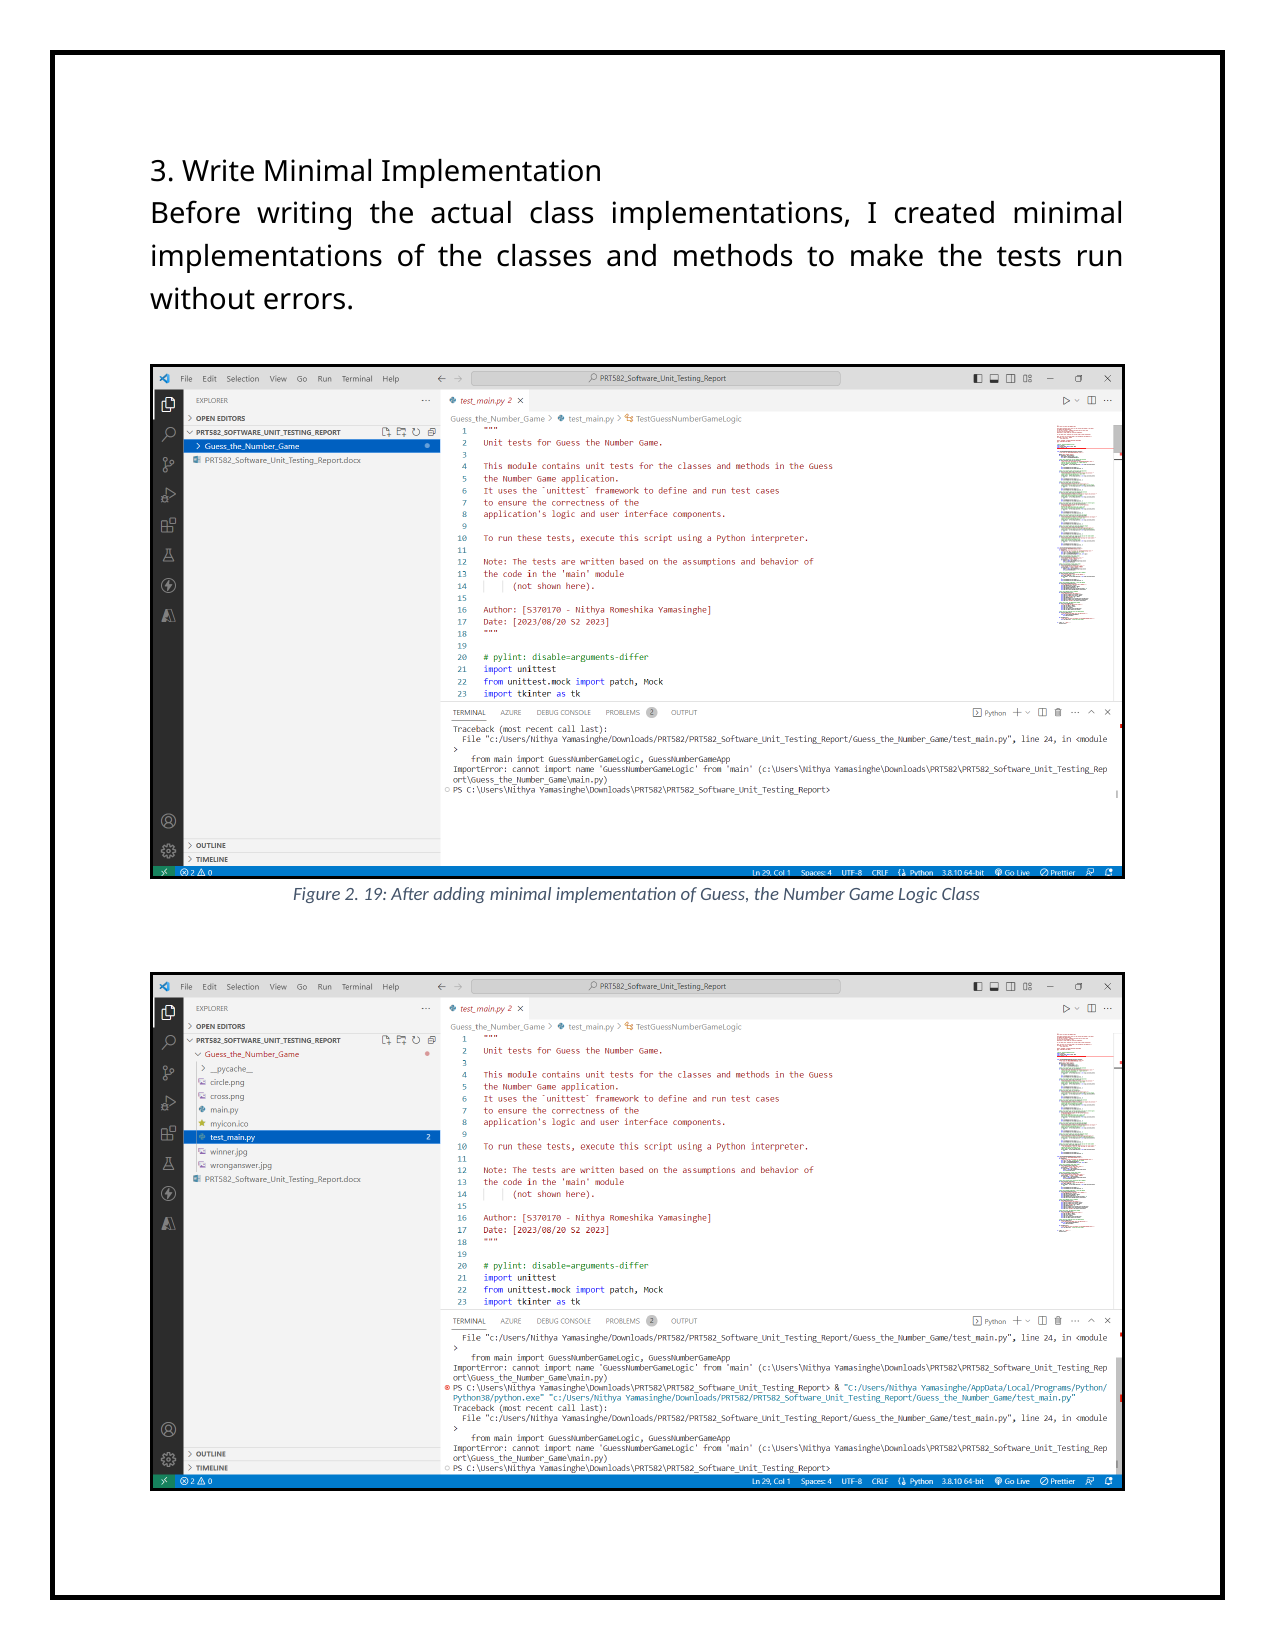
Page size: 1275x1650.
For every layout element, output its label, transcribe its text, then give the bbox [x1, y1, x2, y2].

text Before writing the actual class implementations, I created minimal implementations of the classes and methods to make the tests run without errors. [150, 193, 1125, 318]
picture [153, 367, 1122, 876]
text 3. Write Minimal Implementation [150, 150, 1125, 190]
picture [153, 975, 1122, 1488]
